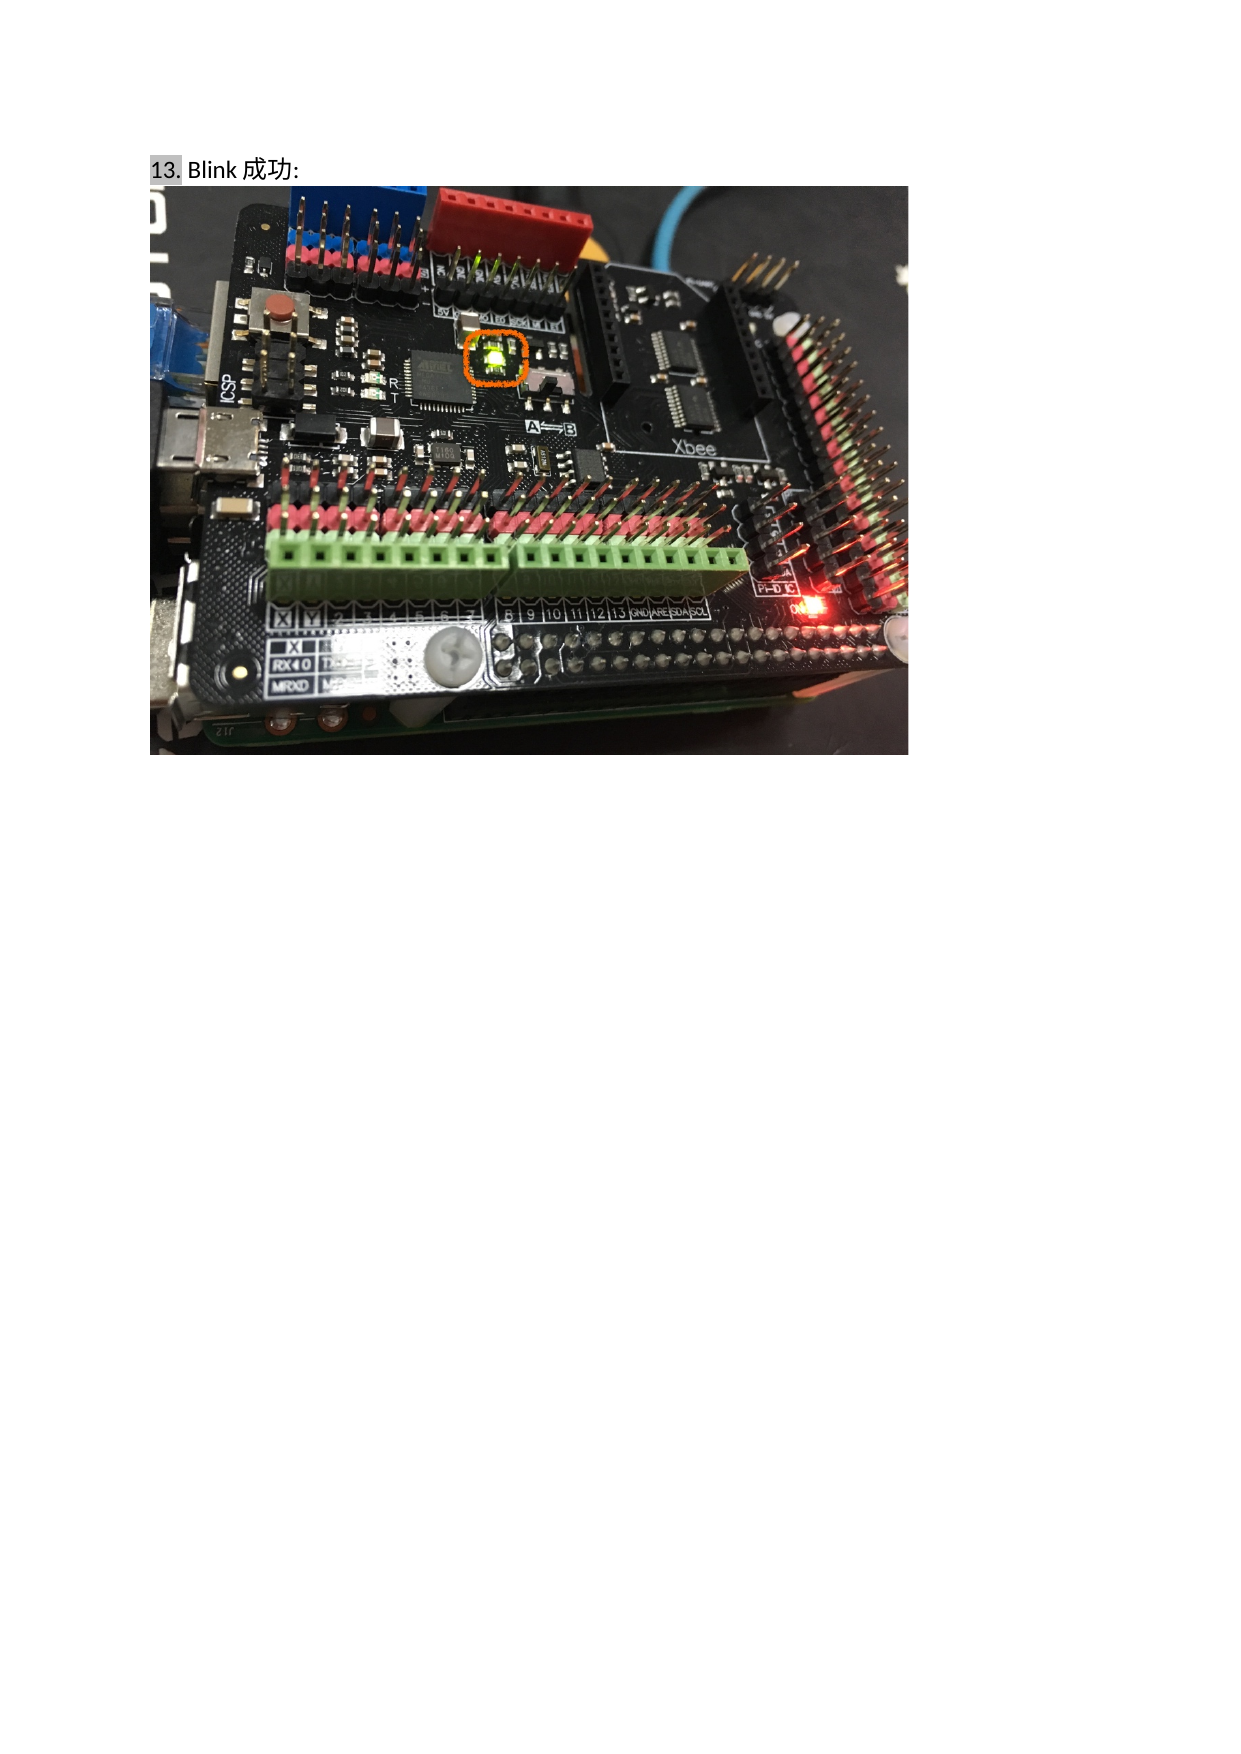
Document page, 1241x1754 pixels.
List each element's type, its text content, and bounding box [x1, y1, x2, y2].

picture [150, 186, 909, 755]
list Blink 成功: [150, 150, 1090, 186]
